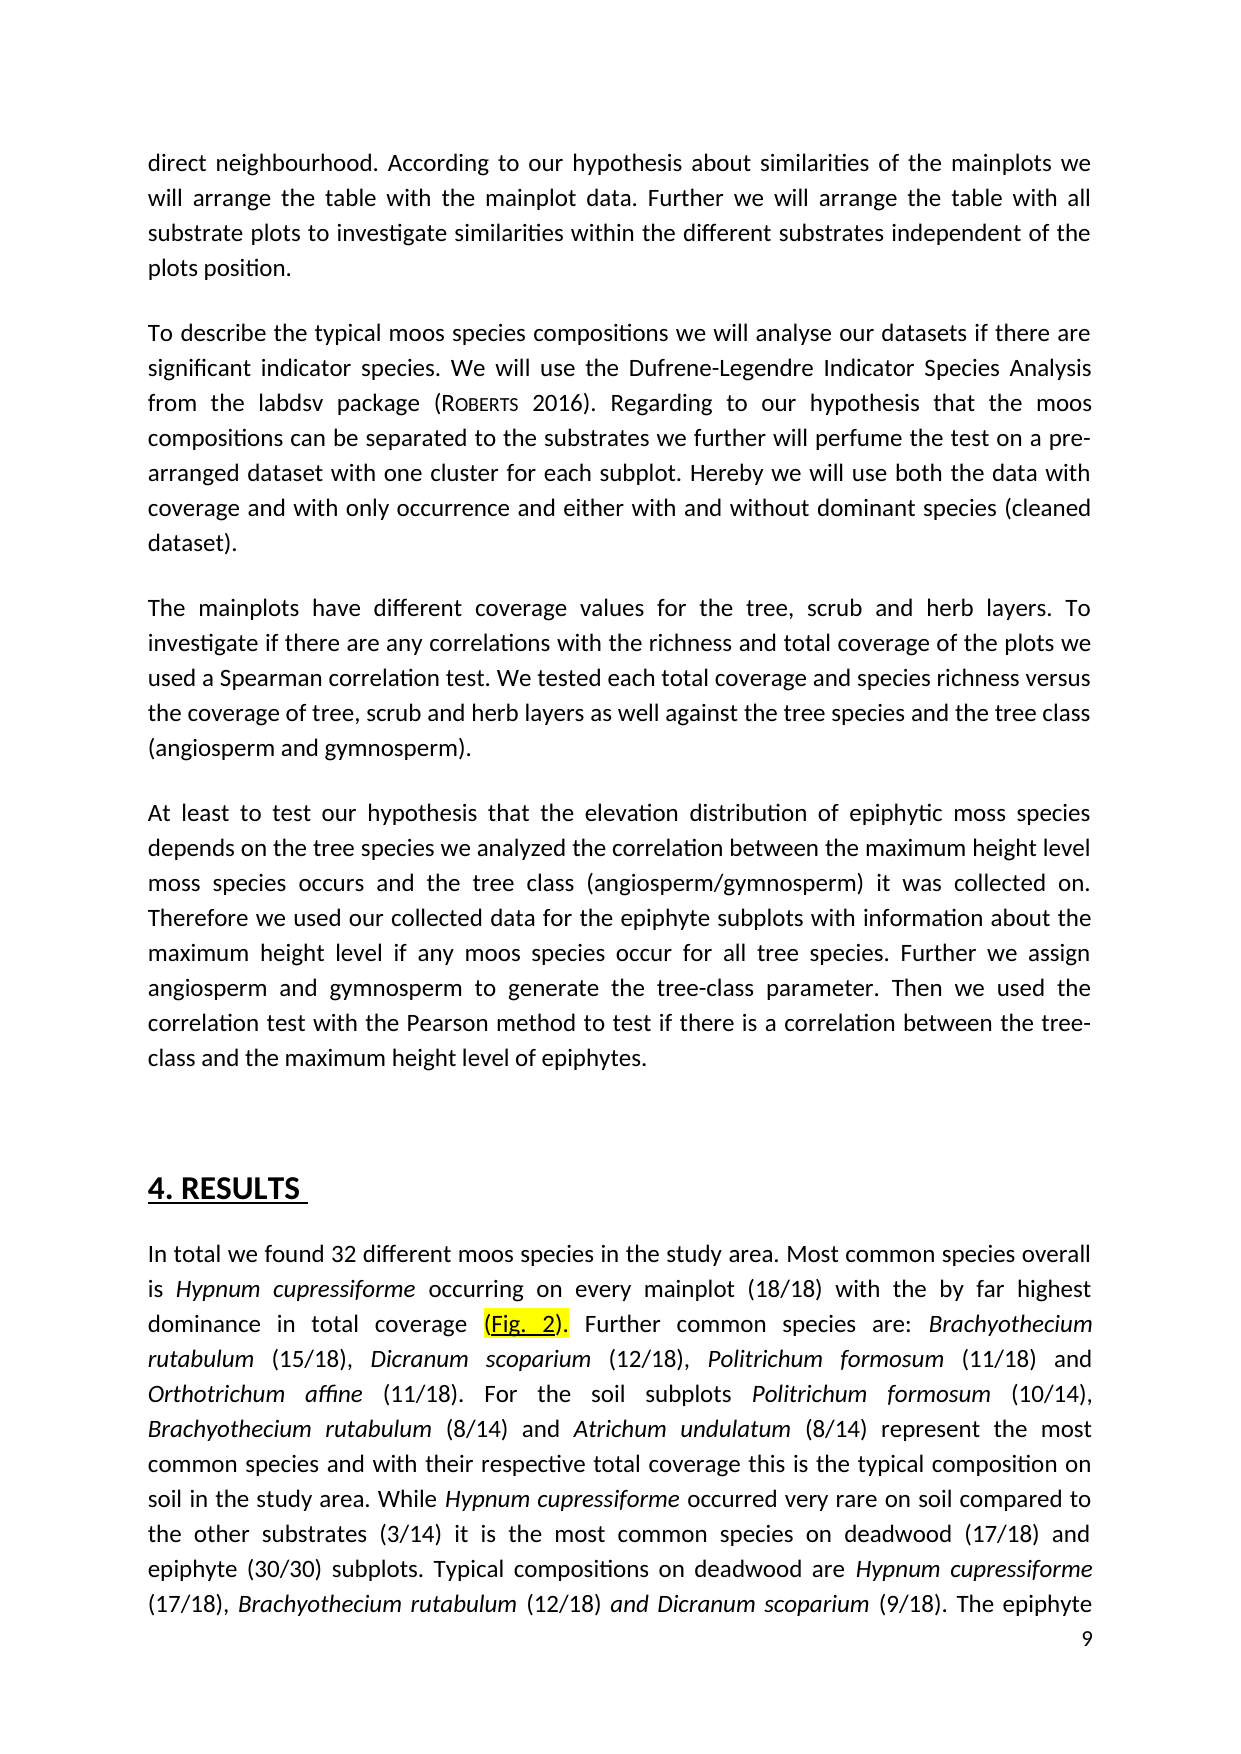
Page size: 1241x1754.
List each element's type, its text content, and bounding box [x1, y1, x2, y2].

text 4. Results [148, 1167, 1093, 1208]
text To describe the typical moos species compositions we will analyse our datasets if there are significant indicator species. We will use the Dufrene-Legendre Indicator Species Analysis from the labdsv package (Roberts 2016). Regarding to our hypothesis that the moos compositions can be separated to the substrates we further will perfume the test on a pre-arranged dataset with one cluster for each subplot. Hereby we will use both the data with coverage and with only occurrence and either with and without dominant species (cleaned dataset). [148, 318, 1093, 558]
text At least to test our hypothesis that the elevation distribution of epiphytic moss species depends on the tree species we analyzed the correlation between the maximum height level moss species occurs and the tree class (angiosperm/gymnosperm) it was collected on. Therefore we used our collected data for the epiphyte subplots with information about the maximum height level if any moos species occur for all tree species. Further we assign angiosperm and gymnosperm to generate the tree-class parameter. Then we used the correlation test with the Pearson method to test if there is a correlation between the tree-class and the maximum height level of epiphytes. [148, 797, 1093, 1072]
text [148, 148, 1093, 283]
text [148, 1238, 1093, 1618]
text The mainplots have different coverage values for the tree, scrub and herb layers. To investigate if there are any correlations with the richness and total coverage of the plots we used a Spearman correlation test. We tested each total coverage and species richness versus the coverage of tree, scrub and herb layers as well against the tree species and the tree class (angiosperm and gymnosperm). [148, 592, 1093, 762]
